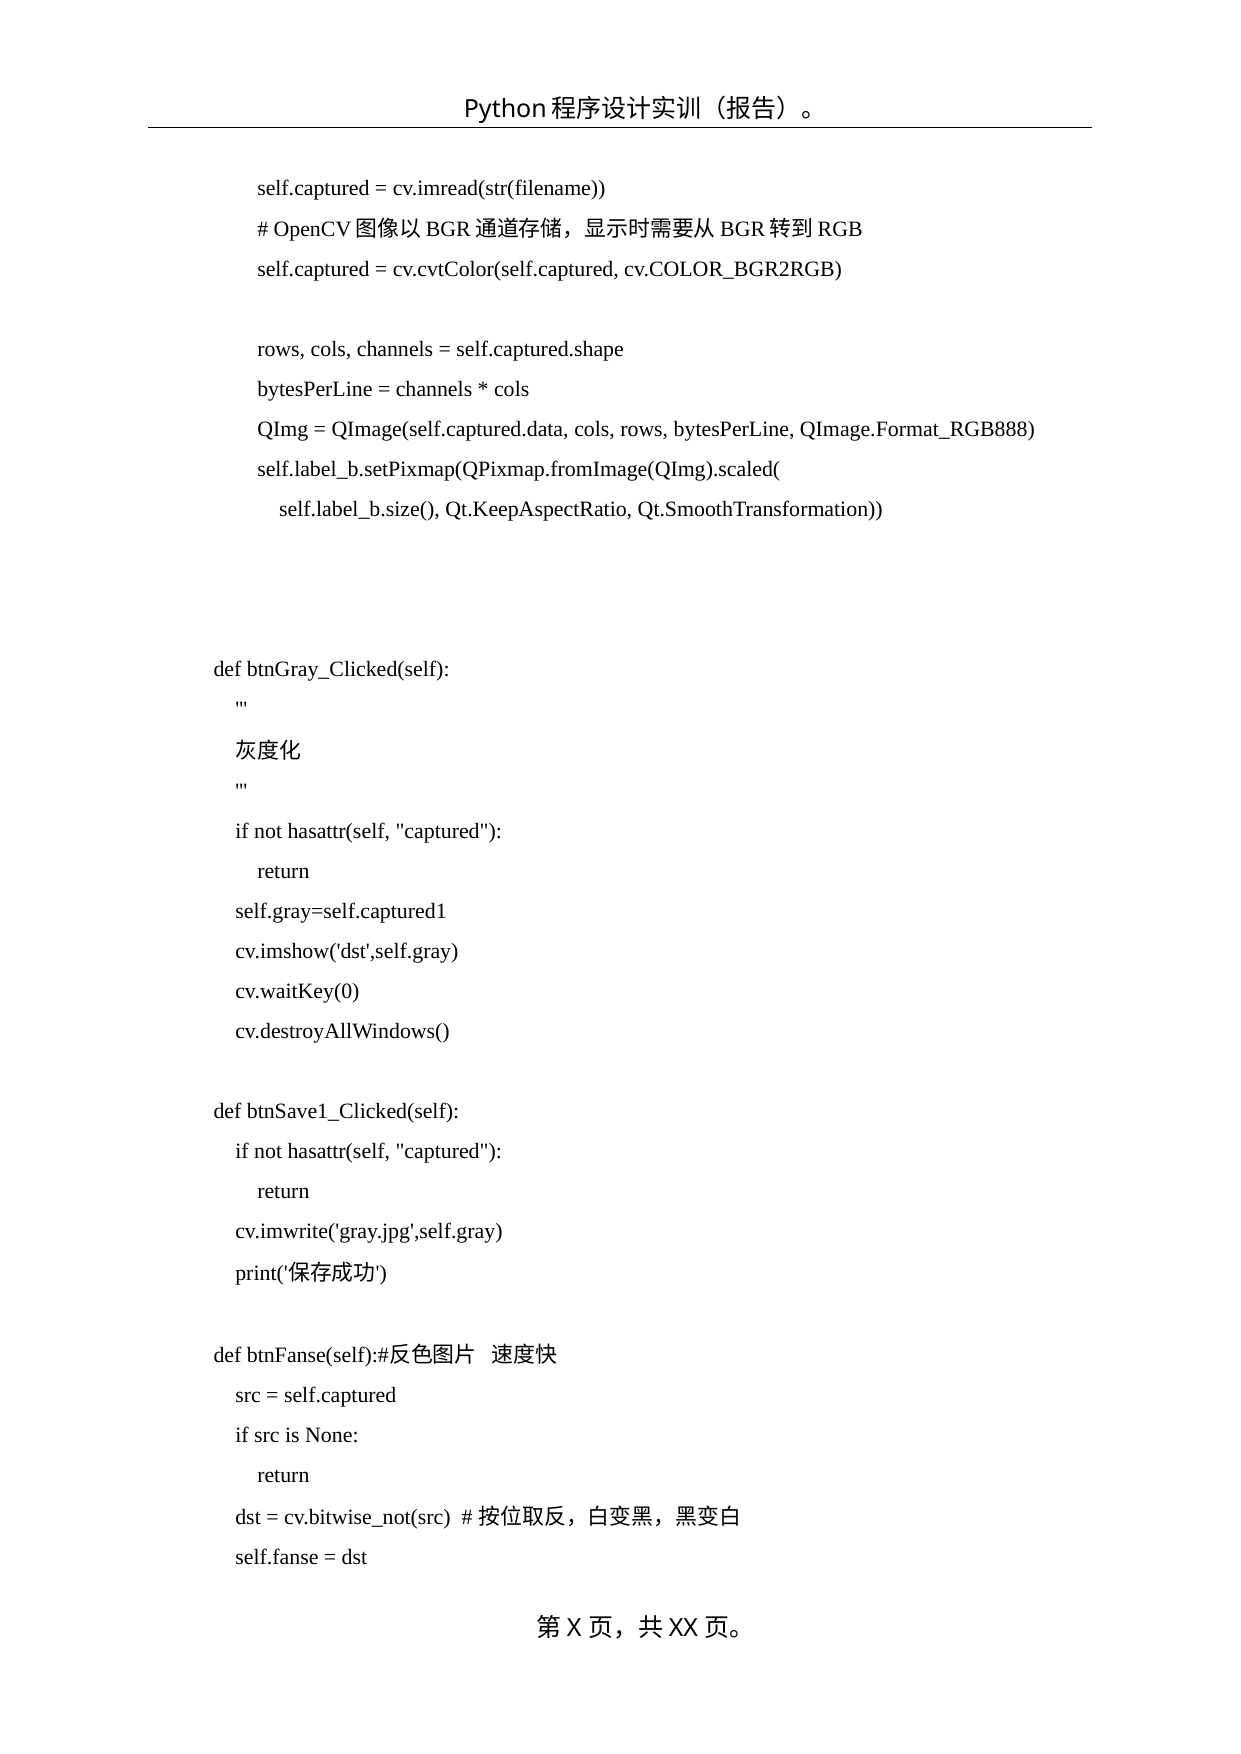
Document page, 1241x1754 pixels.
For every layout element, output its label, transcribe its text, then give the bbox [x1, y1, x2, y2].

text cv.imshow('dst',self.gray) [148, 935, 1092, 967]
text self.label_b.size(), Qt.KeepAspectRatio, Qt.SmoothTransformation)) [148, 493, 1092, 525]
text return [148, 855, 1092, 887]
text QImg = QImage(self.captured.data, cols, rows, bytesPerLine, QImage.Format_RGB888) [148, 413, 1092, 445]
text return [148, 1459, 1092, 1491]
text cv.destroyAllWindows() [148, 1015, 1092, 1047]
text self.captured = cv.cvtColor(self.captured, cv.COLOR_BGR2RGB) [148, 253, 1092, 285]
text def btnSave1_Clicked(self): [148, 1095, 1092, 1127]
text # OpenCV图像以BGR通道存储，显示时需要从BGR转到RGB [148, 211, 1092, 243]
text if not hasattr(self, "captured"): [148, 815, 1092, 847]
text self.label_b.setPixmap(QPixmap.fromImage(QImg).scaled( [148, 453, 1092, 485]
text ''' [148, 693, 1092, 725]
text rows, cols, channels = self.captured.shape [148, 333, 1092, 365]
text self.gray=self.captured1 [148, 895, 1092, 927]
text return [148, 1175, 1092, 1207]
text def btnFanse(self):#反色图片 速度快 [148, 1337, 1092, 1369]
text src = self.captured [148, 1379, 1092, 1411]
text if src is None: [148, 1419, 1092, 1451]
text dst = cv.bitwise_not(src) # 按位取反，白变黑，黑变白 [148, 1499, 1092, 1531]
text bytesPerLine = channels * cols [148, 373, 1092, 405]
text print('保存成功') [148, 1255, 1092, 1287]
text def btnGray_Clicked(self): [148, 653, 1092, 685]
text self.fanse = dst [148, 1541, 1092, 1573]
text ''' [148, 775, 1092, 807]
text cv.waitKey(0) [148, 975, 1092, 1007]
text self.captured = cv.imread(str(filename)) [148, 171, 1092, 203]
text cv.imwrite('gray.jpg',self.gray) [148, 1215, 1092, 1247]
text 灰度化 [148, 733, 1092, 765]
text if not hasattr(self, "captured"): [148, 1135, 1092, 1167]
